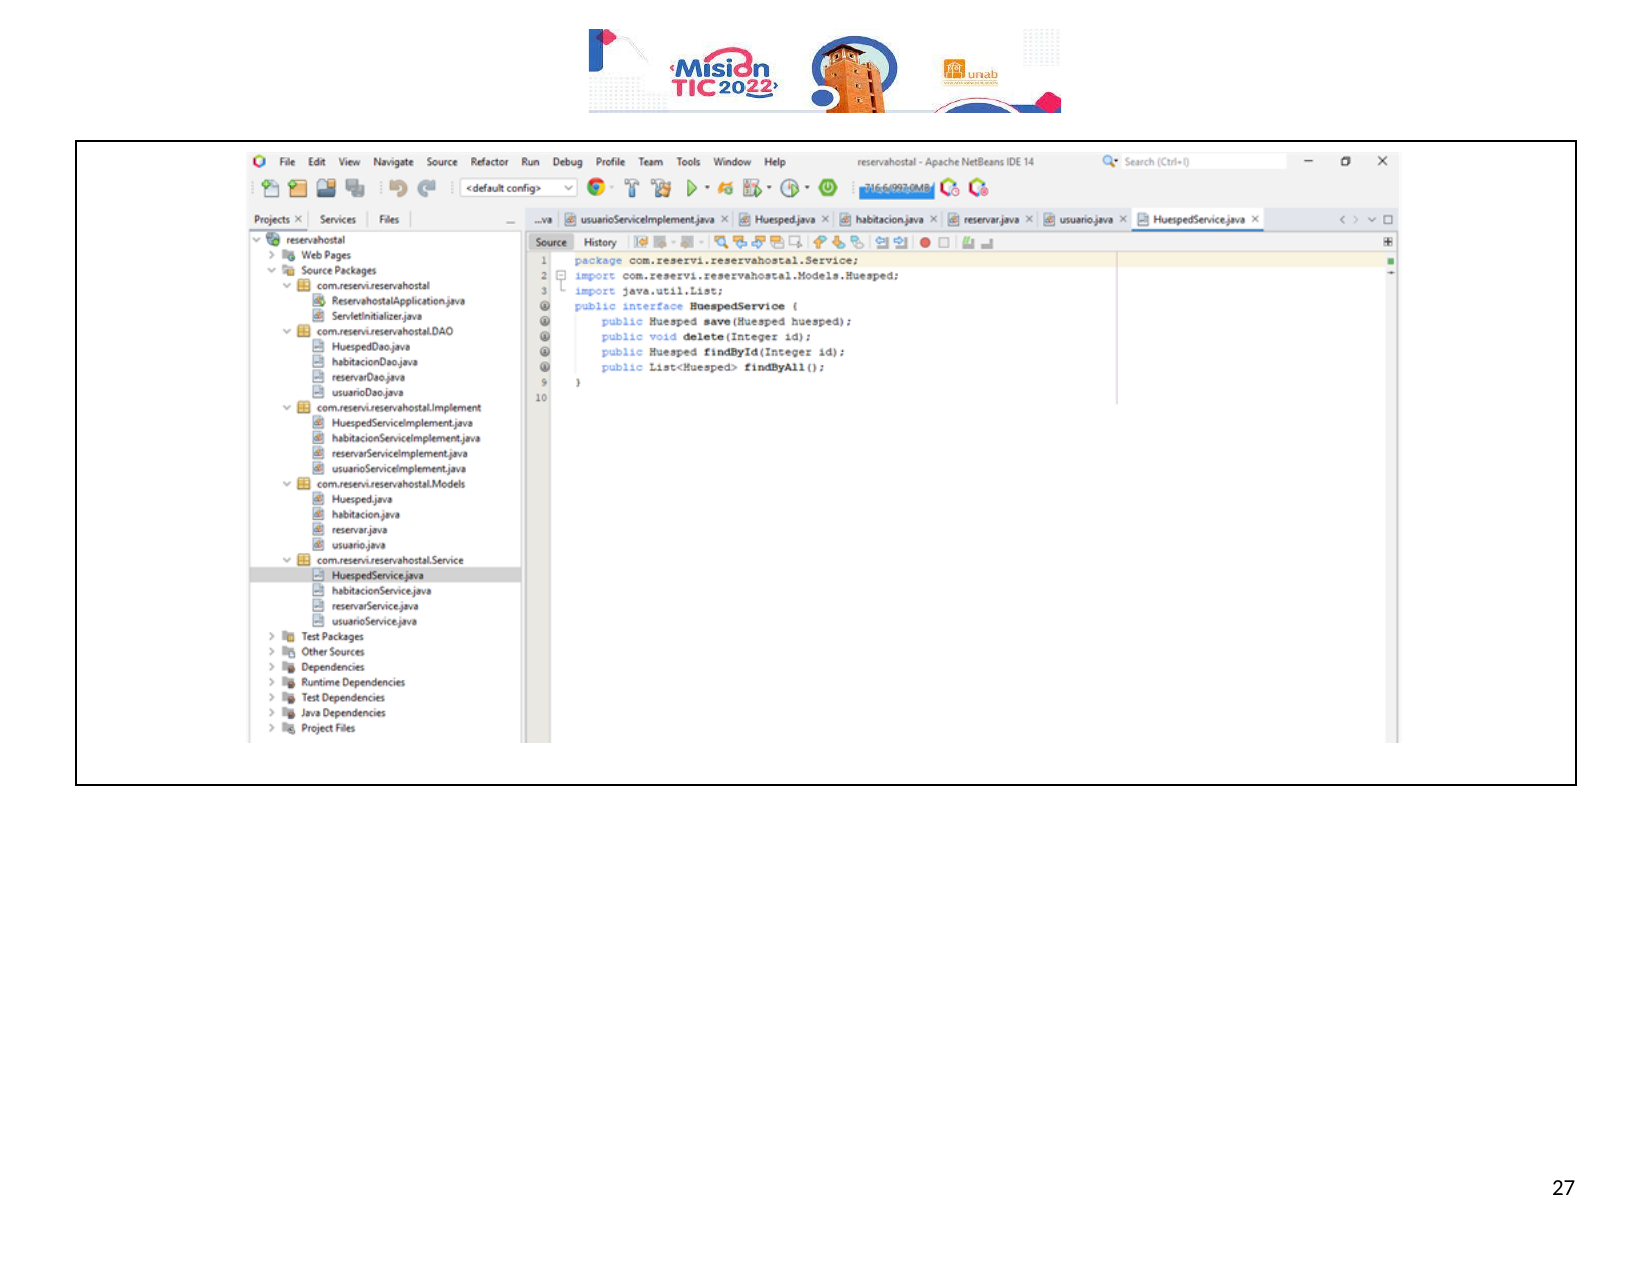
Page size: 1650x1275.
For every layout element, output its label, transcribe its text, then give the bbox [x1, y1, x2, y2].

picture [588, 29, 1062, 113]
table_cell Implement: Models: Services: [77, 142, 1575, 783]
picture [246, 152, 1406, 743]
